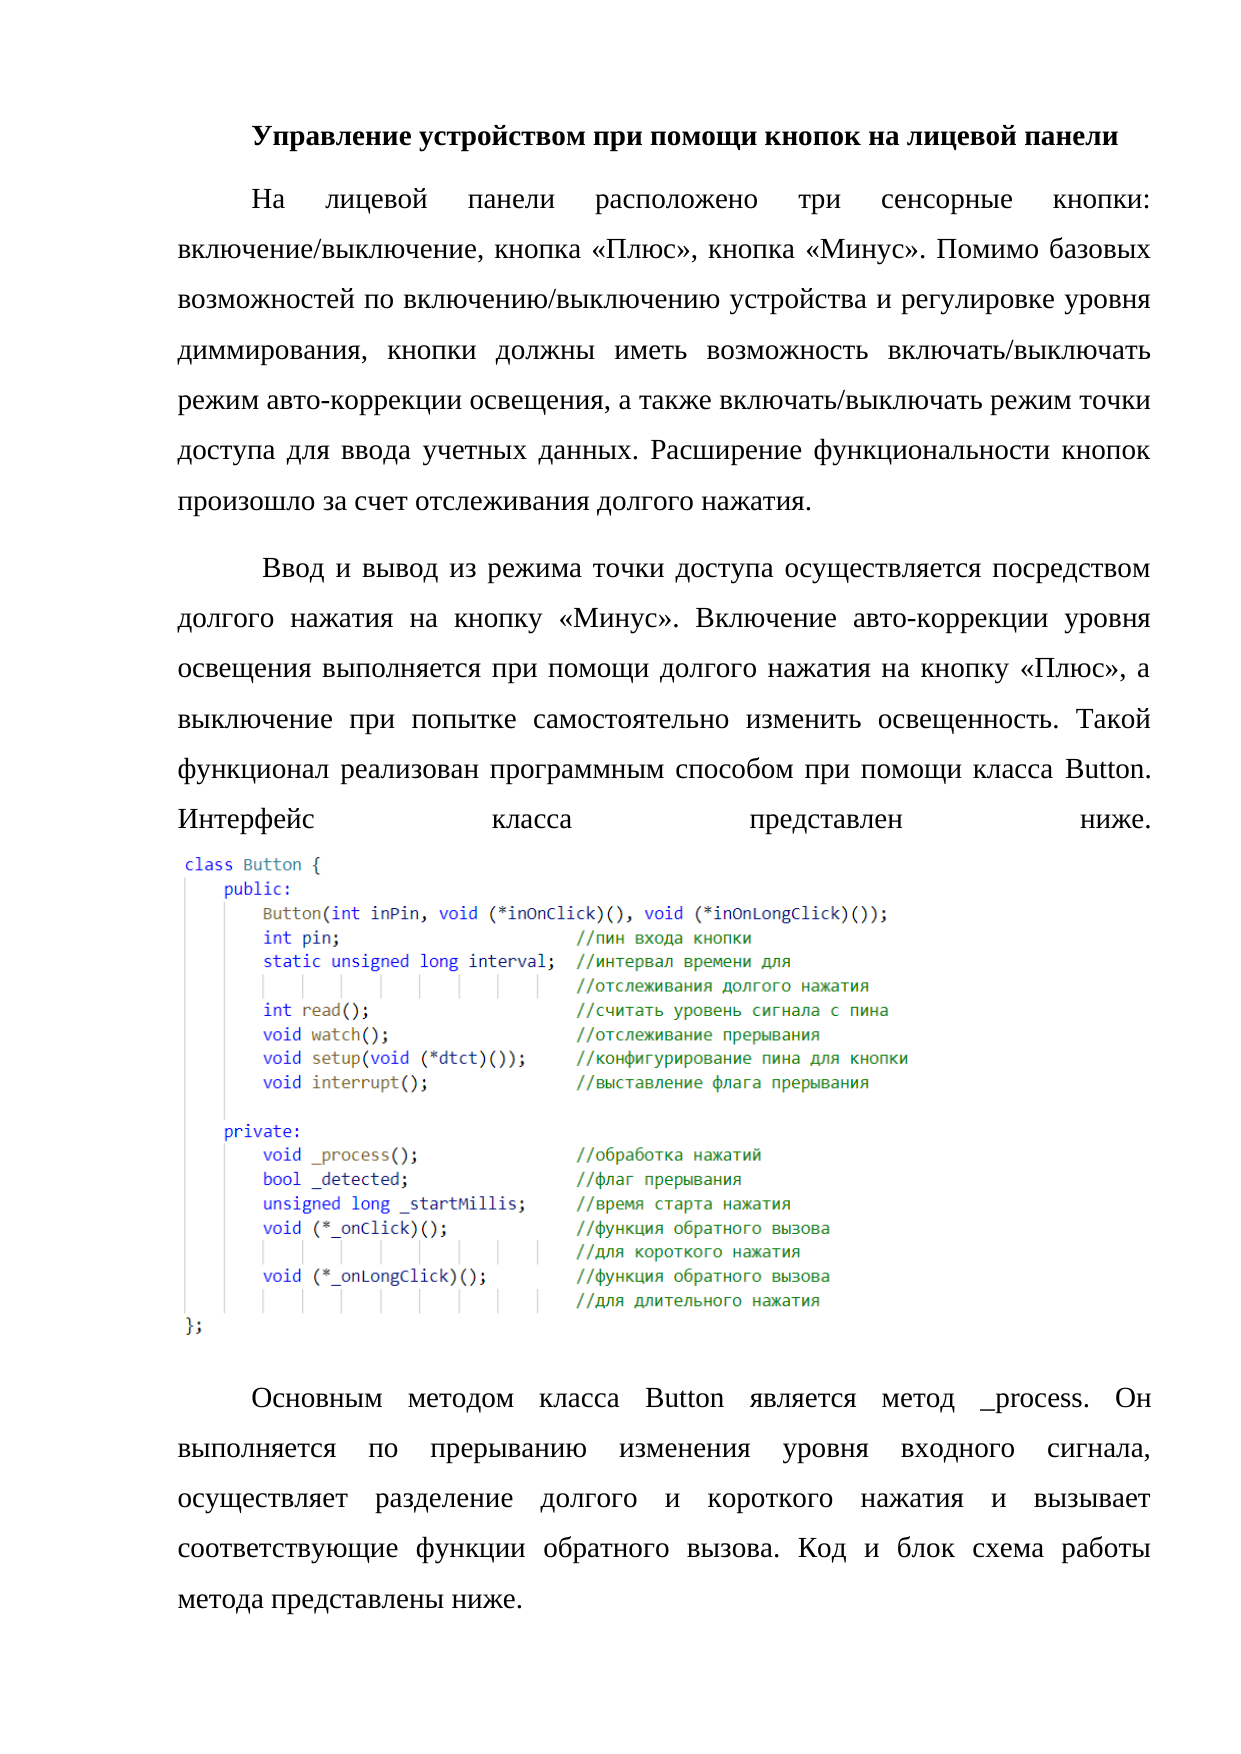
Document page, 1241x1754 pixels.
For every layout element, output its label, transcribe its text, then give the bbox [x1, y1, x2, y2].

text Основным методом класса Button является метод _process. Он выполняется по прерыванию изменения уровня входного сигнала, осуществляет разделение долгого и короткого нажатия и вызывает соответствующие функции обратного вызова. Код и блок схема работы метода представлены ниже. [177, 1380, 1152, 1614]
subtitle Управление устройством при помощи кнопок на лицевой панели [177, 118, 1152, 152]
picture [177, 851, 914, 1347]
text На лицевой панели расположено три сенсорные кнопки: включение/выключение, кнопка «Плюс», кнопка «Минус». Помимо базовых возможностей по включению/выключению устройства и регулировке уровня диммирования, кнопки должны иметь возможность включать/выключать режим авто-коррекции освещения, а также включать/выключать режим точки доступа для ввода учетных данных. Расширение функциональности кнопок произошло за счет отслеживания долгого нажатия. [177, 181, 1152, 516]
